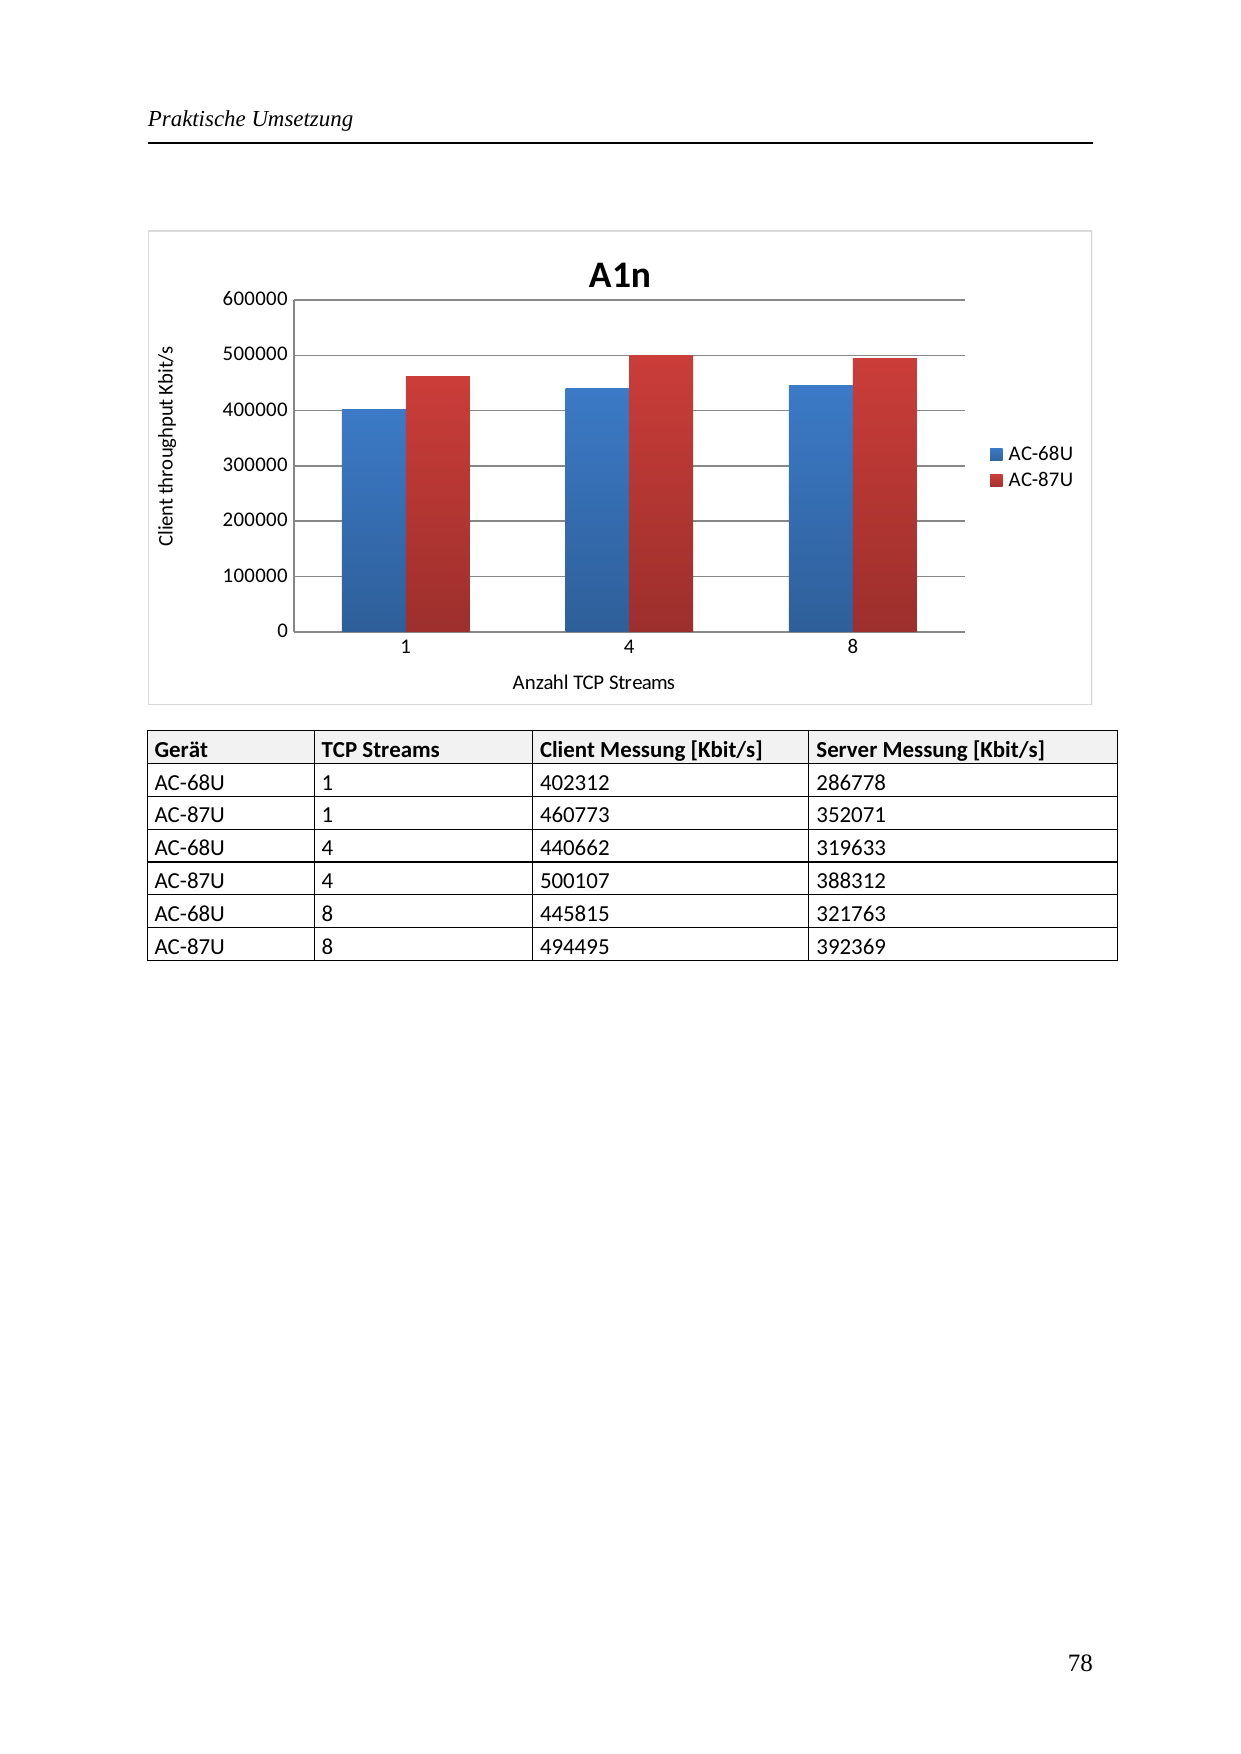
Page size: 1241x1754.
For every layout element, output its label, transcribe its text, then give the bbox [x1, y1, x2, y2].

table_header TCP Streams [315, 731, 532, 763]
table_cell 4 [315, 863, 532, 894]
table_cell 388312 [809, 863, 1117, 894]
table_header Gerät [148, 731, 314, 763]
table_cell AC-87U [148, 797, 314, 829]
table_cell 494495 [533, 928, 808, 960]
table_header Server Messung [Kbit/s] [809, 731, 1117, 763]
table_header Client Messung [Kbit/s] [533, 731, 808, 763]
table_cell AC-87U [148, 863, 314, 894]
table_cell 392369 [809, 928, 1117, 960]
table_cell 402312 [533, 764, 808, 796]
table_cell 500107 [533, 863, 808, 894]
table_cell 319633 [809, 830, 1117, 861]
table_cell 460773 [533, 797, 808, 829]
table_cell AC-87U [148, 928, 314, 960]
table_cell 321763 [809, 895, 1117, 927]
table_cell 1 [315, 797, 532, 829]
table_cell 8 [315, 928, 532, 960]
table_cell 8 [315, 895, 532, 927]
table_cell AC-68U [148, 830, 314, 861]
table_cell AC-68U [148, 764, 314, 796]
table_cell 1 [315, 764, 532, 796]
table_cell AC-68U [148, 895, 314, 927]
table_cell 4 [315, 830, 532, 861]
table_cell 440662 [533, 830, 808, 861]
table_cell 445815 [533, 895, 808, 927]
table_cell 286778 [809, 764, 1117, 796]
table_cell 352071 [809, 797, 1117, 829]
